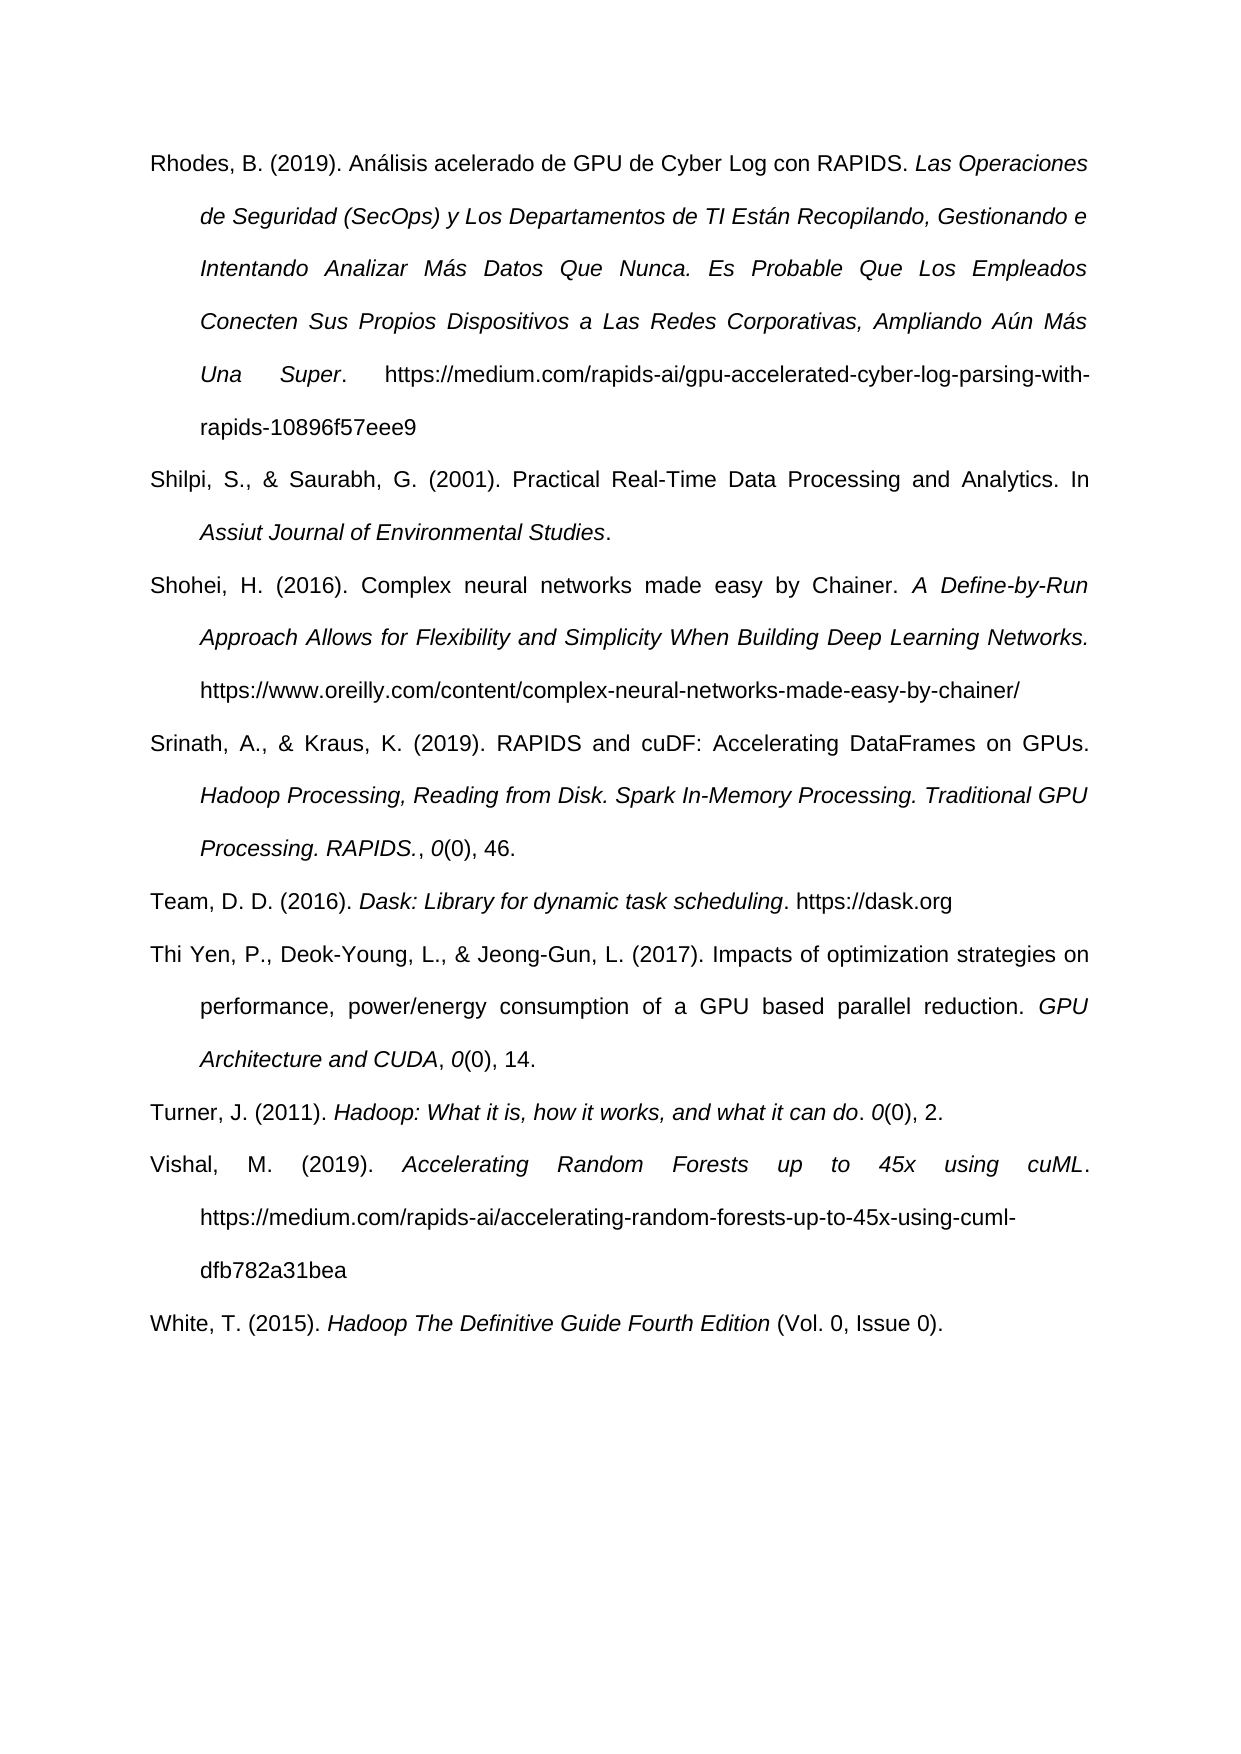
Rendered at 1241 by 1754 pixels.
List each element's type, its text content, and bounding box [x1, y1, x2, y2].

text Shohei, H. (2016). Complex neural networks made easy by Chainer. A Define-by-Run Approach Allows for Flexibility and Simplicity When Building Deep Learning Networks. https://www.oreilly.com/content/complex-neural-networks-made-easy-by-chainer/ [150, 572, 1090, 703]
text Srinath, A., & Kraus, K. (2019). RAPIDS and cuDF: Accelerating DataFrames on GPUs. Hadoop Processing, Reading from Disk. Spark In-Memory Processing. Traditional GPU Processing. RAPIDS., 0(0), 46. [150, 730, 1090, 862]
text Team, D. D. (2016). Dask: Library for dynamic task scheduling. https://dask.org [150, 888, 1090, 914]
text Shilpi, S., & Saurabh, G. (2001). Practical Real-Time Data Processing and Analytics. In Assiut Journal of Environmental Studies. [150, 466, 1090, 545]
text Turner, J. (2011). Hadoop: What it is, how it works, and what it can do. 0(0), 2. [150, 1099, 1090, 1125]
text White, T. (2015). Hadoop The Definitive Guide Fourth Edition (Vol. 0, Issue 0). [150, 1309, 1090, 1336]
text Rhodes, B. (2019). Análisis acelerado de GPU de Cyber ​​Log con RAPIDS. Las Operaciones de Seguridad (SecOps) y Los Departamentos de TI Están Recopilando, Gestionando e Intentando Analizar Más Datos Que Nunca. Es Probable Que Los Empleados Conecten Sus Propios Dispositivos a Las Redes Corporativas, Ampliando Aún Más Una Super. https://medium.com/rapids-ai/gpu-accelerated-cyber-log-parsing-with-rapids-10896f57eee9 [150, 150, 1090, 440]
text Thi Yen, P., Deok-Young, L., & Jeong-Gun, L. (2017). Impacts of optimization strategies on performance, power/energy consumption of a GPU based parallel reduction. GPU Architecture and CUDA, 0(0), 14. [150, 941, 1090, 1072]
text Vishal, M. (2019). Accelerating Random Forests up to 45x using cuML. https://medium.com/rapids-ai/accelerating-random-forests-up-to-45x-using-cuml-dfb782a31bea [150, 1151, 1090, 1283]
